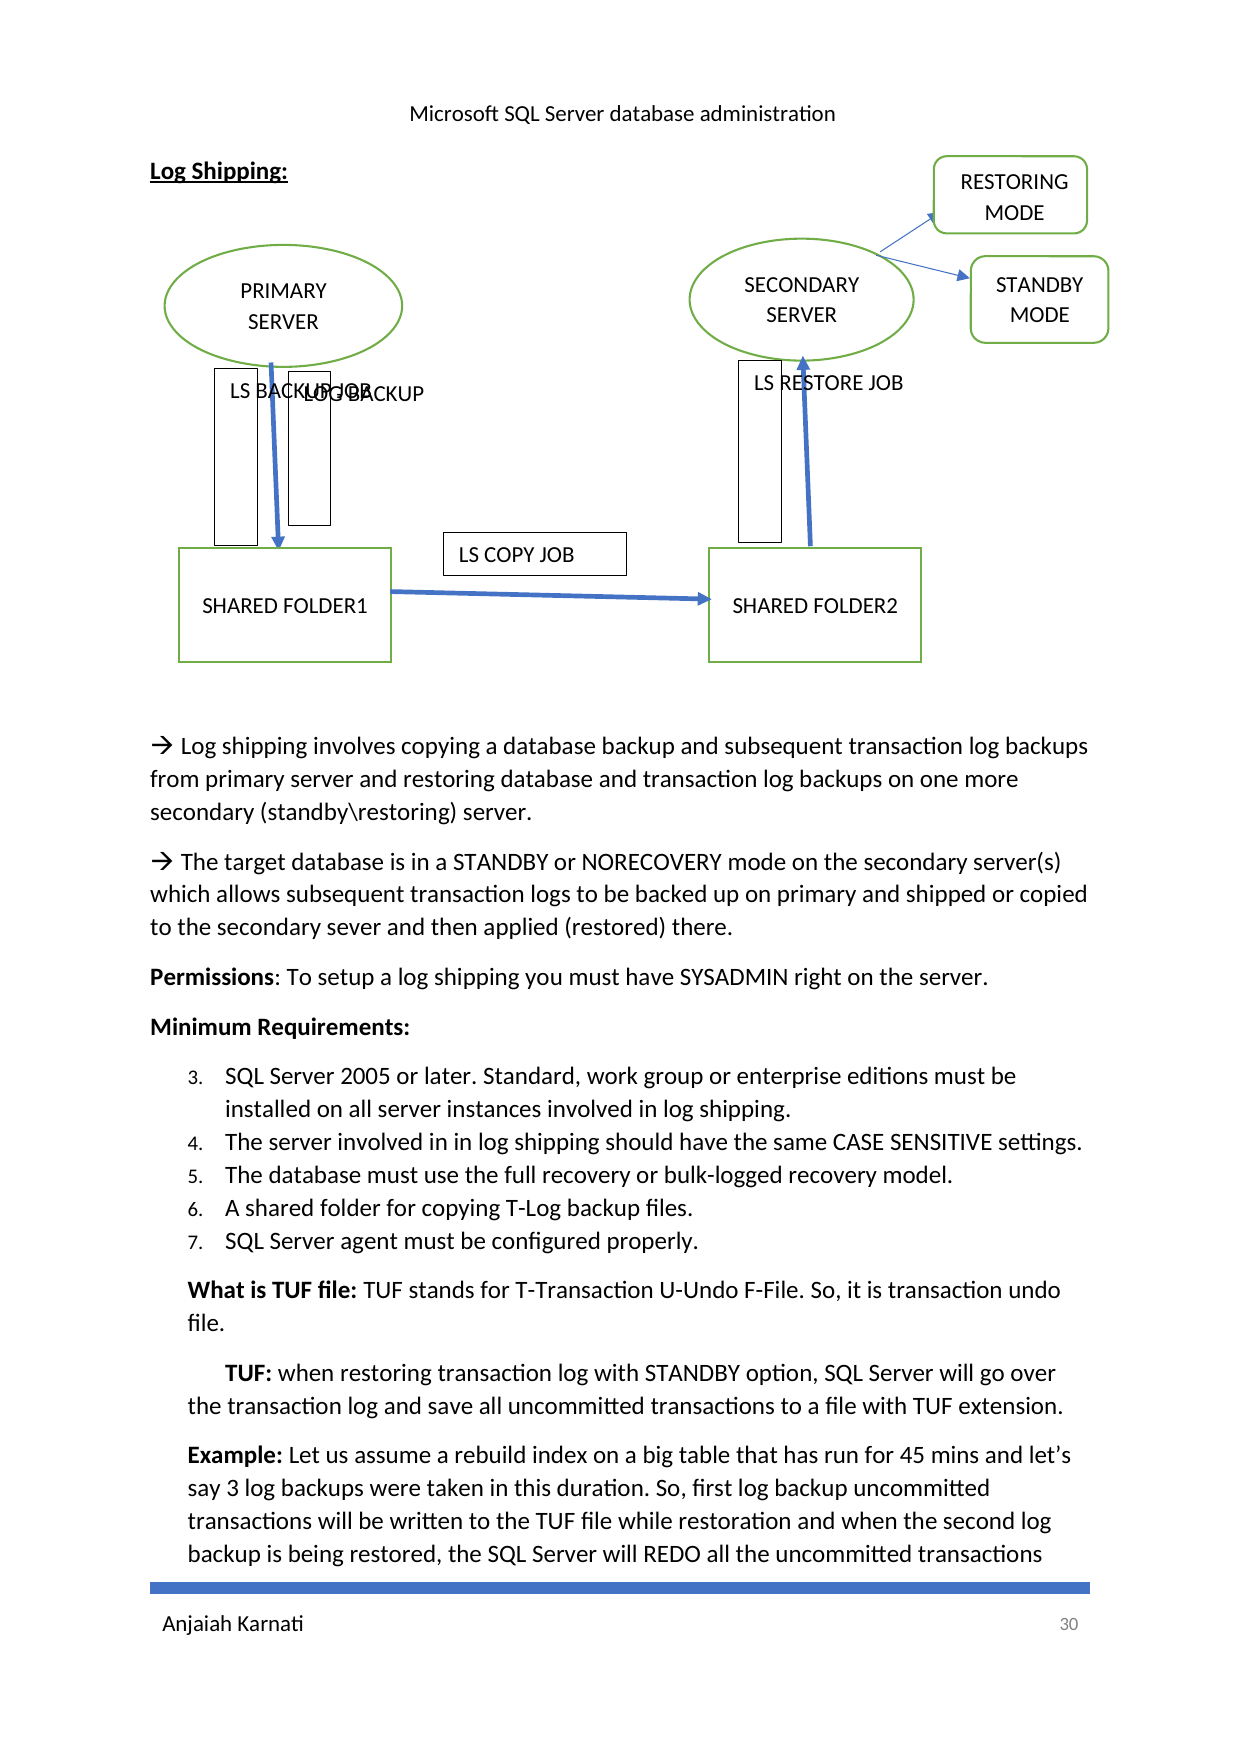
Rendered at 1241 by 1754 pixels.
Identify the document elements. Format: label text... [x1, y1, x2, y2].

text Permissions: To setup a log shipping you must have SYSADMIN right on the server. [150, 961, 1090, 992]
text Log shipping involves copying a database backup and subsequent transaction log backups from primary server and restoring database and transaction log backups on one more secondary (standby\restoring) server. [150, 730, 1090, 827]
text What is TUF file: TUF stands for T-Transaction U-Undo F-File. So, it is transaction undo file. [187, 1274, 1090, 1338]
list The database must use the full recovery or bulk-logged recovery model. [187, 1159, 1090, 1189]
list The server involved in in log shipping should have the same CASE SENSITIVE settings. [187, 1126, 1090, 1157]
text Log Shipping: [150, 155, 942, 186]
text Minimum Requirements: [150, 1011, 1090, 1041]
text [187, 1439, 1090, 1569]
text The target database is in a STANDBY or NORECOVERY mode on the secondary server(s) which allows subsequent transaction logs to be backed up on primary and shipped or copied to the secondary sever and then applied (restored) there. [150, 846, 1090, 942]
list A shared folder for copying T-Log backup files. [187, 1192, 1090, 1222]
text TUF: when restoring transaction log with STANDBY option, SQL Server will go over the transaction log and save all uncommitted transactions to a file with TUF extension. [187, 1357, 1090, 1420]
list SQL Server agent must be configured properly. [187, 1225, 1090, 1255]
list SQL Server 2005 or later. Standard, work group or enterprise editions must be installed on all server instances involved in log shipping. [187, 1060, 1090, 1124]
